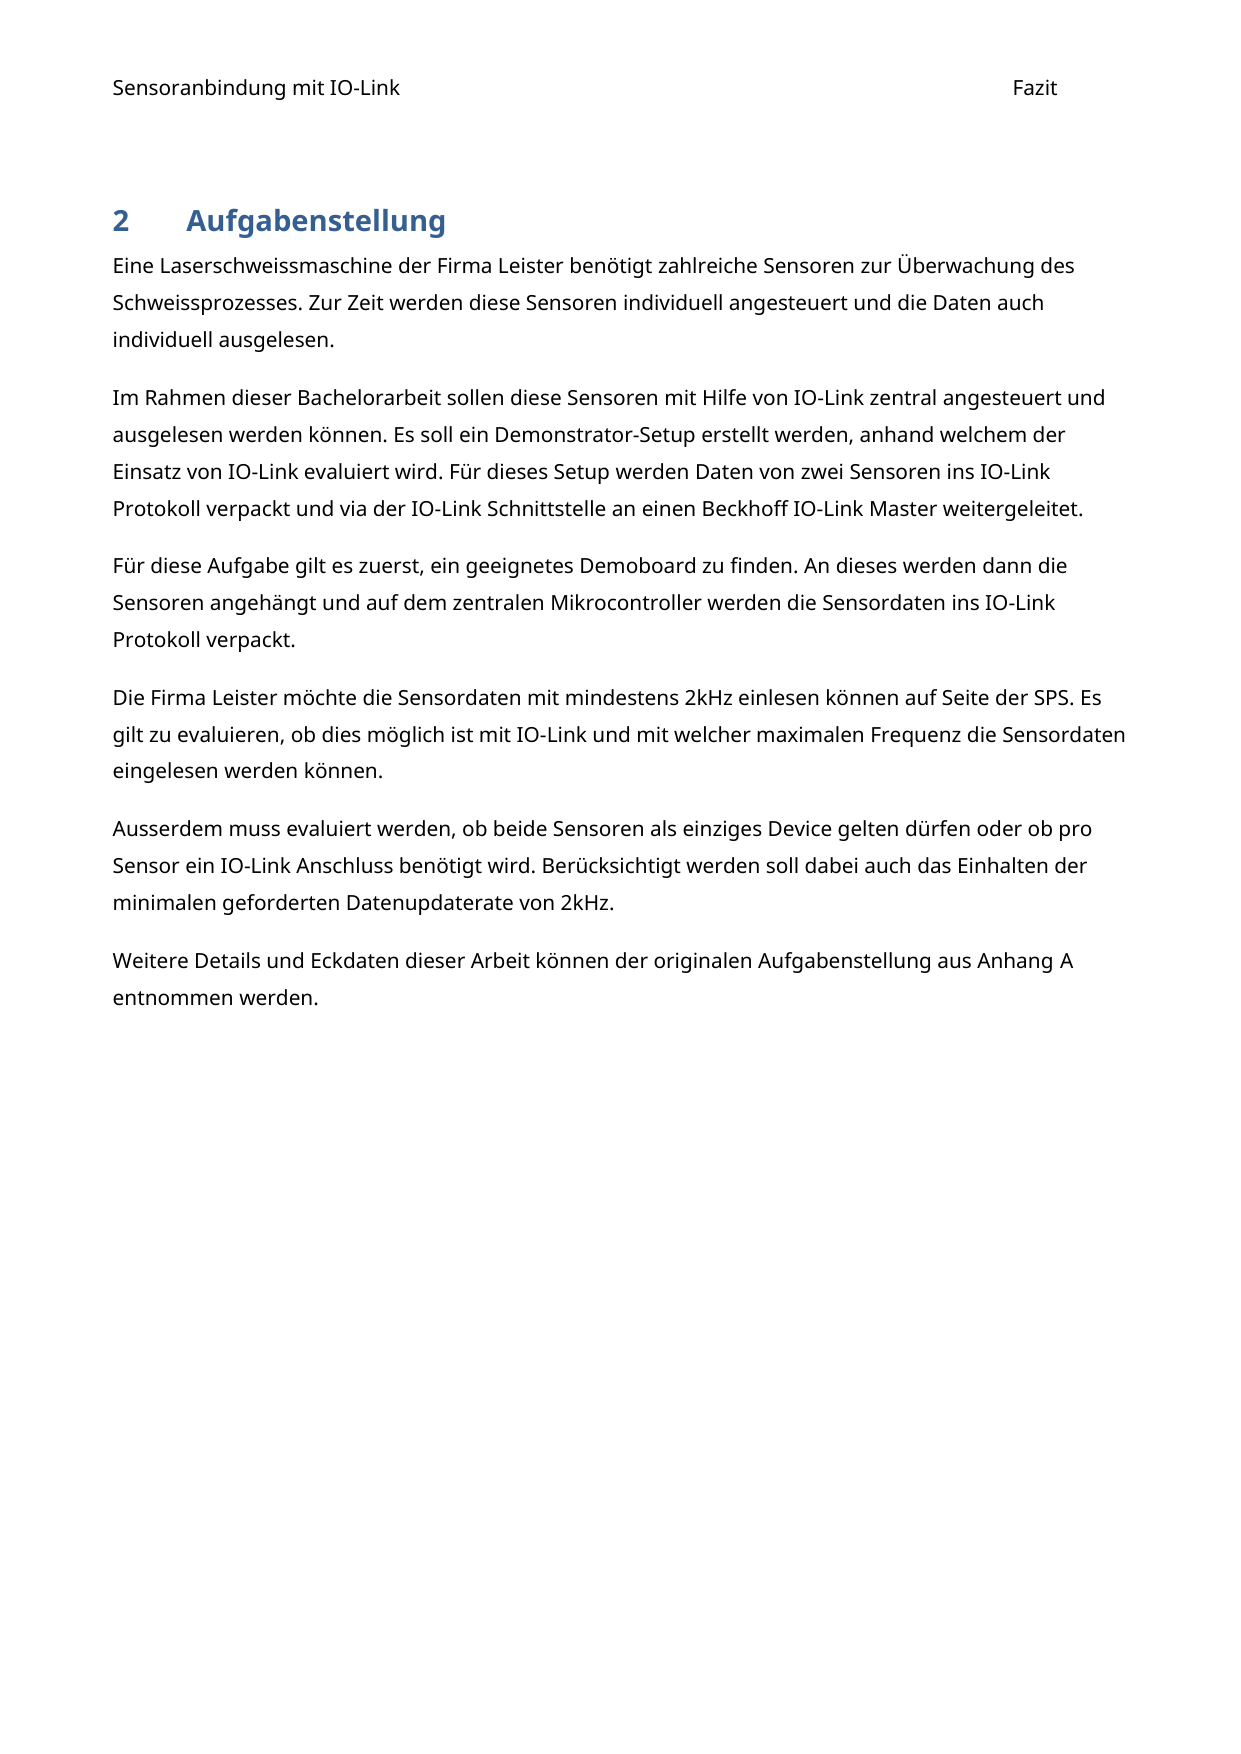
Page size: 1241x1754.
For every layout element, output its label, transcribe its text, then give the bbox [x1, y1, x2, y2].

text Ausserdem muss evaluiert werden, ob beide Sensoren als einziges Device gelten dürfen oder ob pro Sensor ein IO-Link Anschluss benötigt wird. Berücksichtigt werden soll dabei auch das Einhalten der minimalen geforderten Datenupdaterate von 2kHz. [112, 814, 1128, 916]
text Weitere Details und Eckdaten dieser Arbeit können der originalen Aufgabenstellung aus Anhang A entnommen werden. [112, 946, 1128, 1011]
text Im Rahmen dieser Bachelorarbeit sollen diese Sensoren mit Hilfe von IO-Link zentral angesteuert und ausgelesen werden können. Es soll ein Demonstrator-Setup erstellt werden, anhand welchem der Einsatz von IO-Link evaluiert wird. Für dieses Setup werden Daten von zwei Sensoren ins IO-Link Protokoll verpackt und via der IO-Link Schnittstelle an einen Beckhoff IO-Link Master weitergeleitet. [112, 383, 1128, 522]
text Die Firma Leister möchte die Sensordaten mit mindestens 2kHz einlesen können auf Seite der SPS. Es gilt zu evaluieren, ob dies möglich ist mit IO-Link und mit welcher maximalen Frequenz die Sensordaten eingelesen werden können. [112, 683, 1128, 785]
subtitle Aufgabenstellung [112, 200, 1128, 240]
text Für diese Aufgabe gilt es zuerst, ein geeignetes Demoboard zu finden. An dieses werden dann die Sensoren angehängt und auf dem zentralen Mikrocontroller werden die Sensordaten ins IO-Link Protokoll verpackt. [112, 551, 1128, 653]
text Eine Laserschweissmaschine der Firma Leister benötigt zahlreiche Sensoren zur Überwachung des Schweissprozesses. Zur Zeit werden diese Sensoren individuell angesteuert und die Daten auch individuell ausgelesen. [112, 252, 1128, 354]
